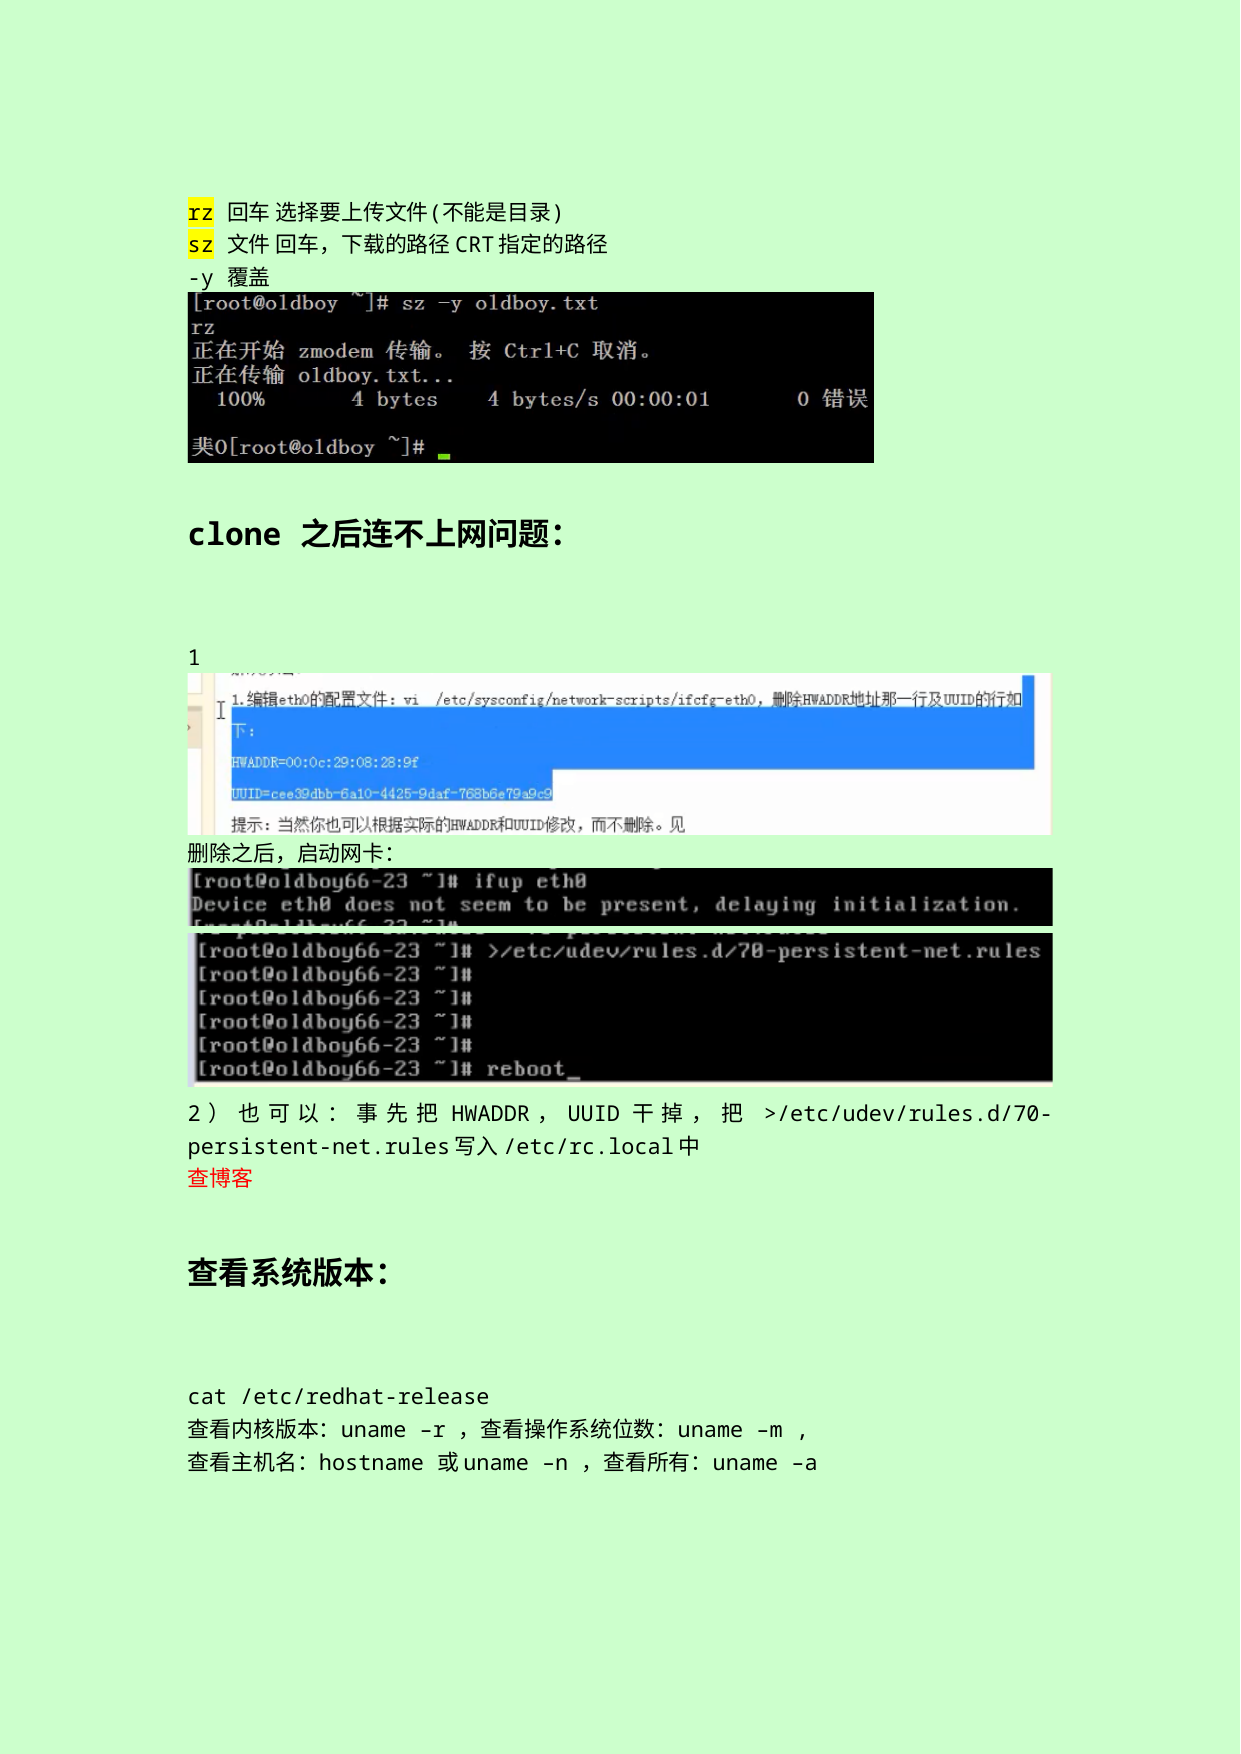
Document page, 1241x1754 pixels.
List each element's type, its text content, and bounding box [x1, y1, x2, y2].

text 2）也可以：事先把HWADDR，UUID干掉，把 >/etc/udev/rules.d/70-persistent-net.rules写入 /etc/rc.local中 [187, 1096, 1053, 1161]
text 查博客 [187, 1161, 1053, 1193]
text cat /etc/redhat-release [187, 1379, 1053, 1412]
picture [187, 933, 1053, 1087]
text rz 回车 选择要上传文件(不能是目录) [187, 194, 1053, 227]
text 删除之后，启动网卡： [187, 836, 1053, 868]
subtitle clone 之后连不上网问题： [187, 499, 1053, 564]
text 查看主机名：hostname 或uname –n ，查看所有：uname –a [187, 1444, 1053, 1477]
text 查看内核版本：uname –r ，查看操作系统位数：uname –m , [187, 1412, 1053, 1444]
text -y 覆盖 [187, 259, 1053, 292]
picture [187, 868, 1053, 926]
text 1 [187, 641, 1053, 673]
picture [187, 673, 1053, 835]
picture [187, 292, 874, 463]
text sz 文件 回车，下载的路径CRT指定的路径 [187, 227, 1053, 259]
subtitle 查看系统版本： [187, 1238, 1053, 1303]
